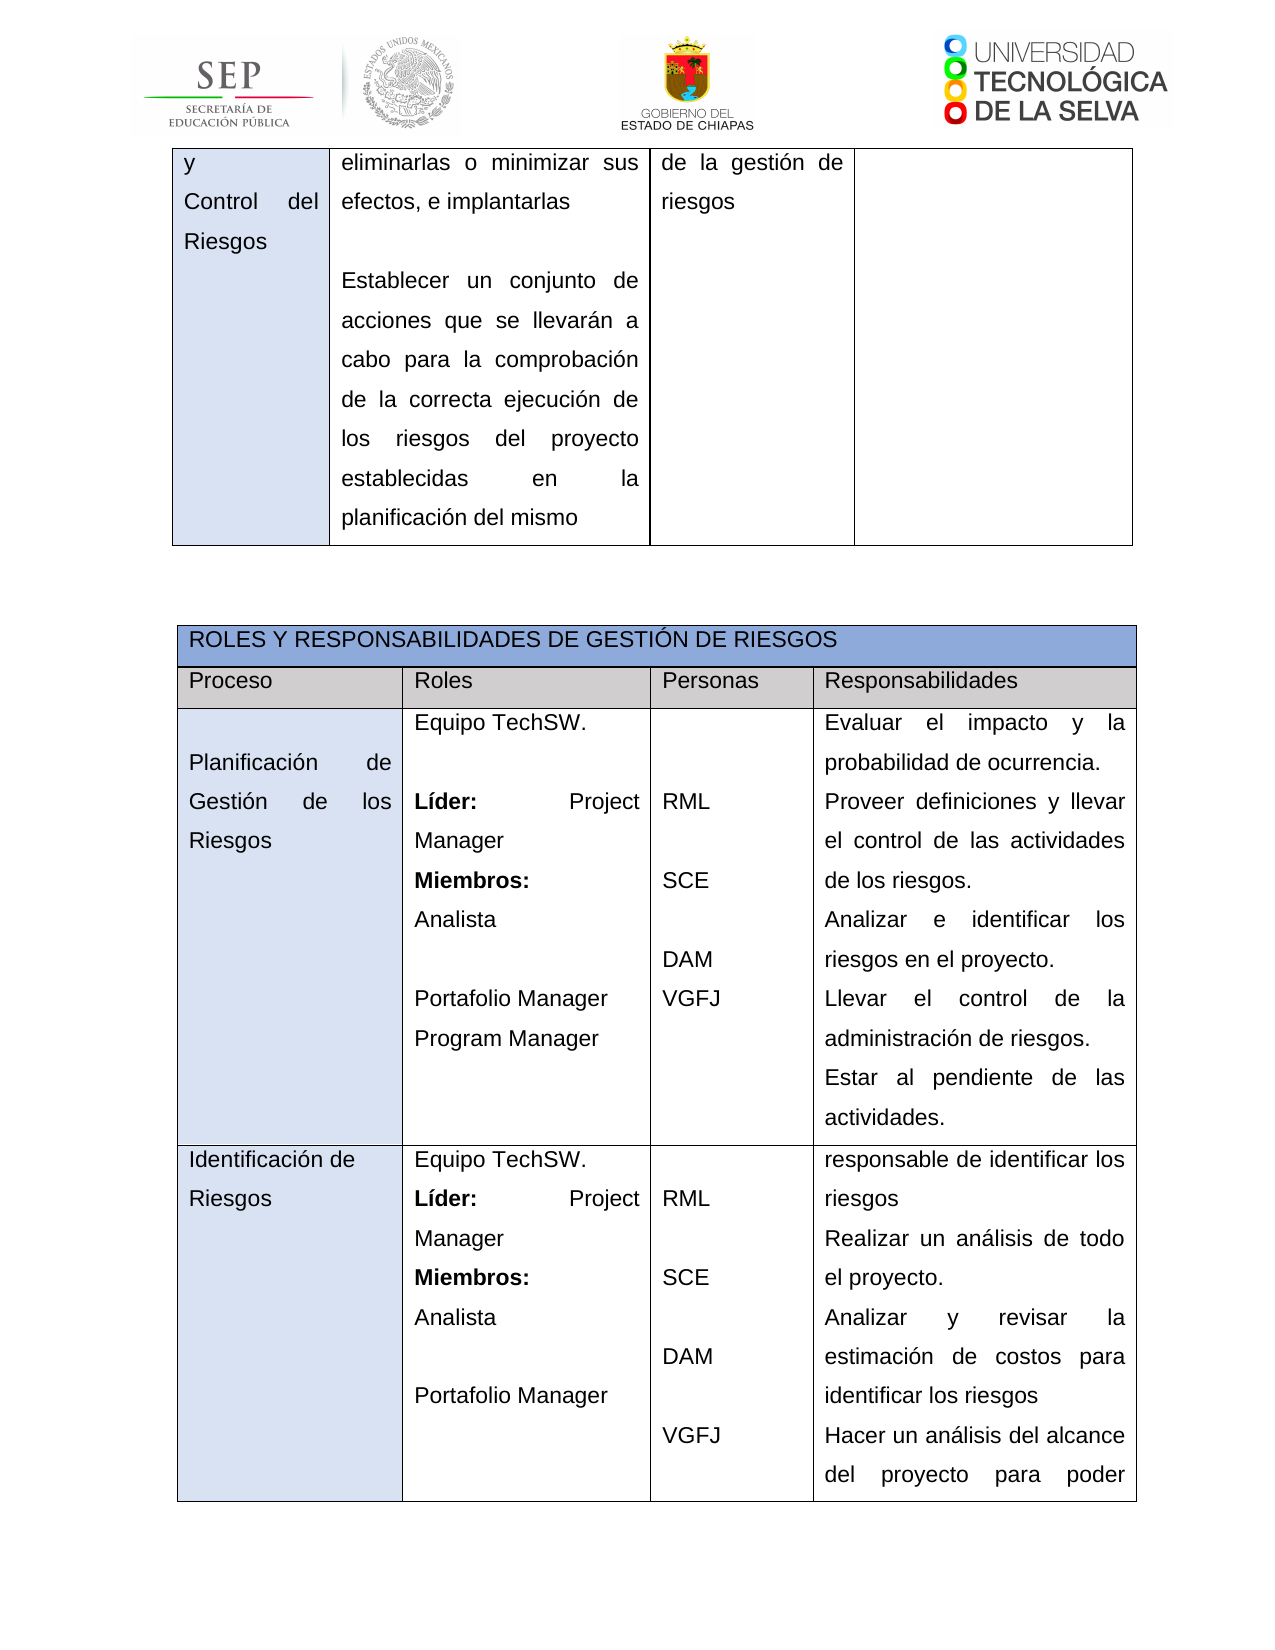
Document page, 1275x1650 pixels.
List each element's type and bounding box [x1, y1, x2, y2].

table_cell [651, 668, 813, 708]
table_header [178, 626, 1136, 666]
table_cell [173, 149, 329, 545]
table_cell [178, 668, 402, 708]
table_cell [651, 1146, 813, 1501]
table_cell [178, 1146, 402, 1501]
picture [131, 34, 462, 136]
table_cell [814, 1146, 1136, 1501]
picture [933, 29, 1173, 130]
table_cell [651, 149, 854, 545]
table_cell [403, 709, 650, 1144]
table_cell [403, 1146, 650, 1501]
picture [618, 34, 757, 135]
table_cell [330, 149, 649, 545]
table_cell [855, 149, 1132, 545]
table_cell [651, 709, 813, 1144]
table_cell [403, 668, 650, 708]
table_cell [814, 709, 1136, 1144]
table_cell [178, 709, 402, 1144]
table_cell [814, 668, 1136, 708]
